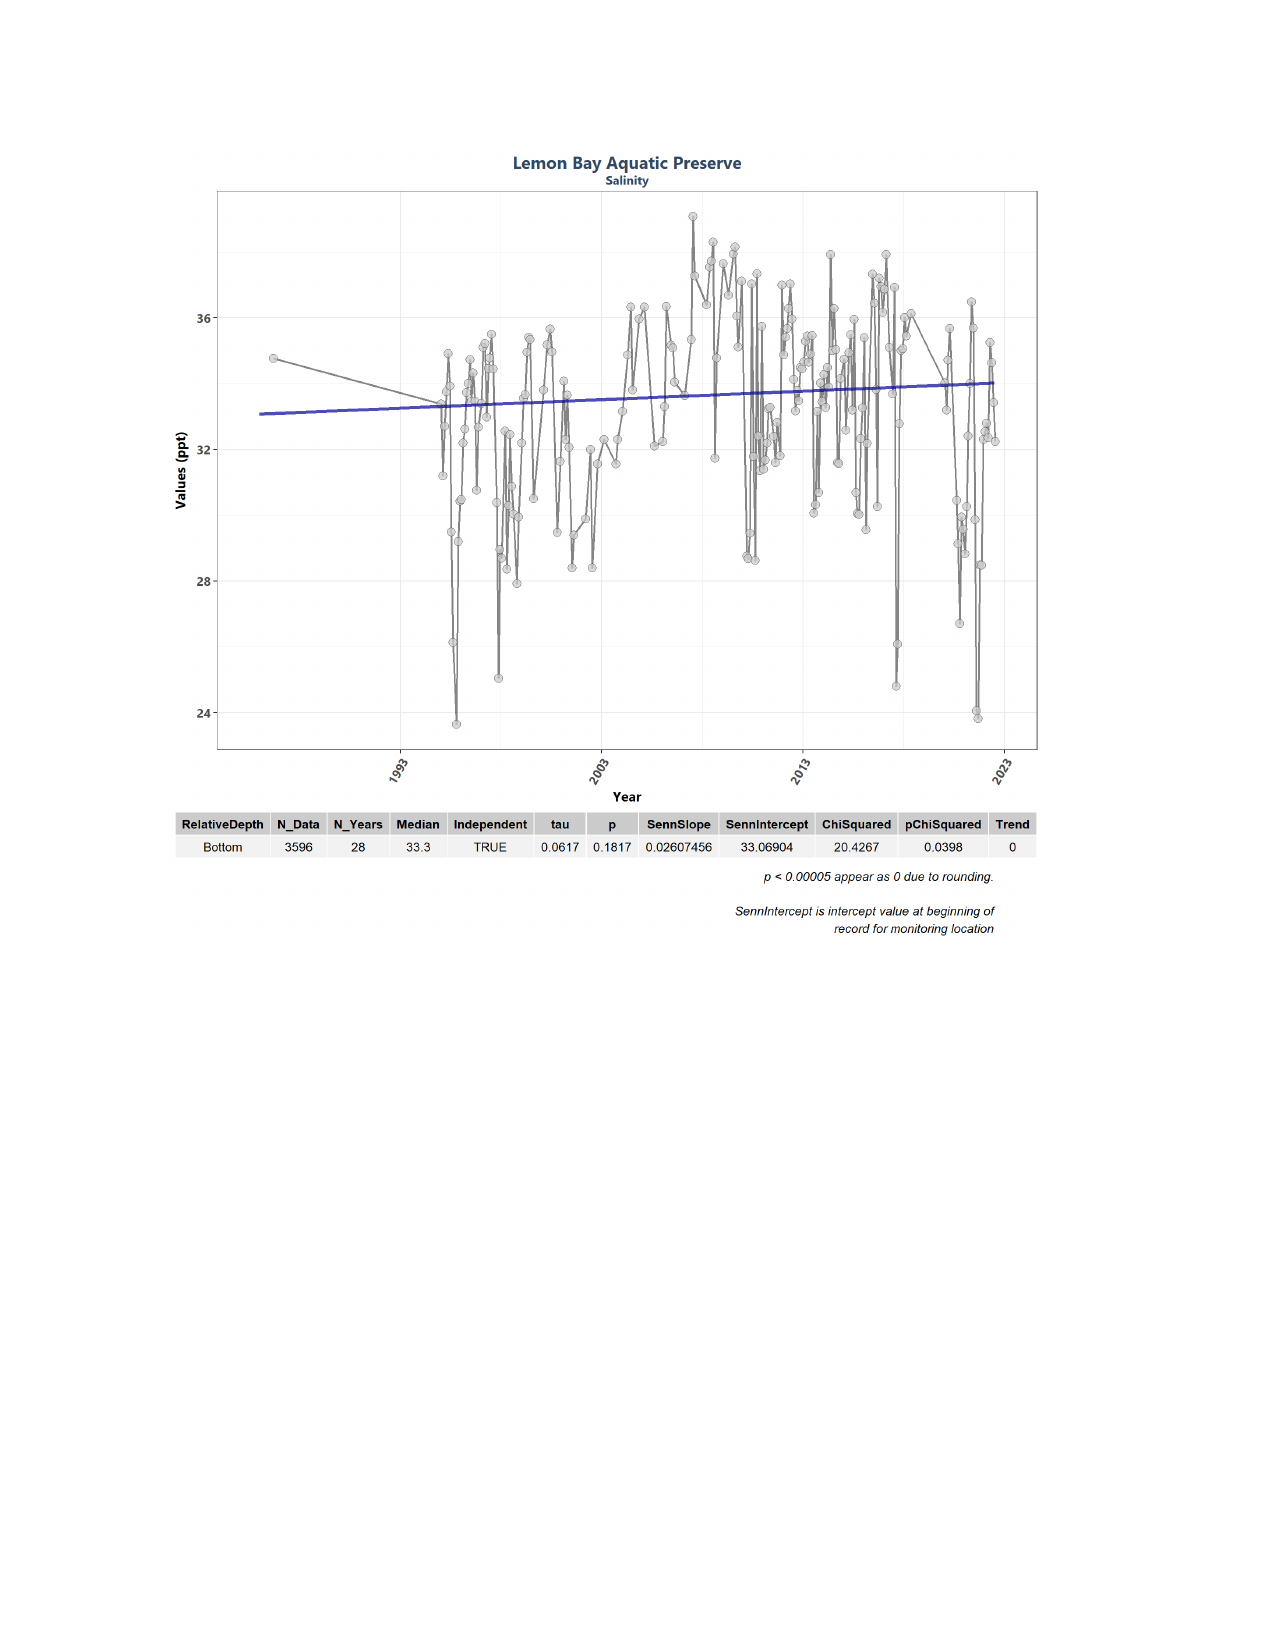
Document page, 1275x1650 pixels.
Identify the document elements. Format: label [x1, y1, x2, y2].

picture [168, 150, 1044, 938]
